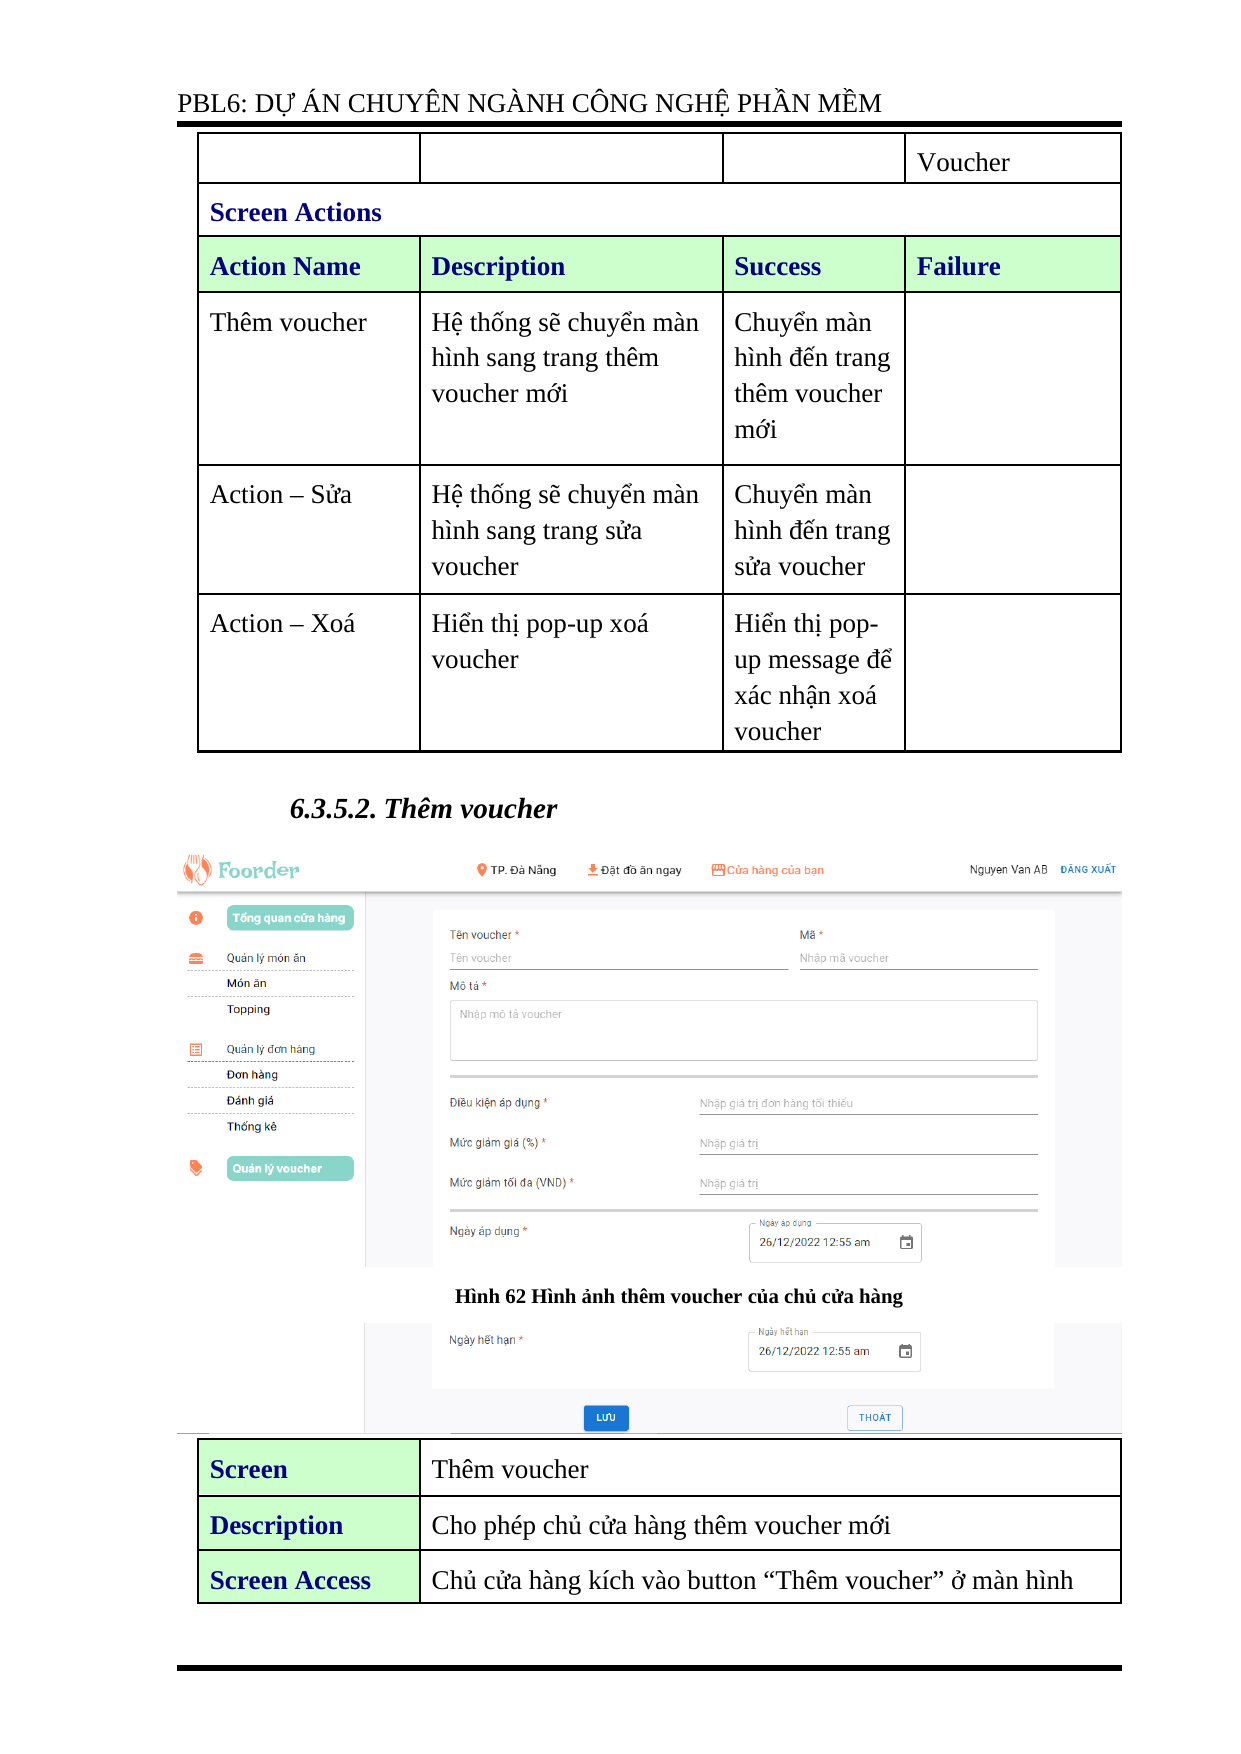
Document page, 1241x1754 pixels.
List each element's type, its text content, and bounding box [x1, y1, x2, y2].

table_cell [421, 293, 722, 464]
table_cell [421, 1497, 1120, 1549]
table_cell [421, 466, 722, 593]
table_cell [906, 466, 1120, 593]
picture [177, 850, 1122, 1267]
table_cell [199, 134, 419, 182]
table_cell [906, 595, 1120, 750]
picture [177, 1323, 1122, 1434]
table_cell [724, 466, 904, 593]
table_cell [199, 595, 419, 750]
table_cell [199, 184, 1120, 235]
list Thêm voucher [289, 791, 1122, 824]
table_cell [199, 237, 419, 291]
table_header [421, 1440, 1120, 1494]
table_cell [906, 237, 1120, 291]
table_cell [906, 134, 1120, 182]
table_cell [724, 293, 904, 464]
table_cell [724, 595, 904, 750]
text Hình 62 Hình ảnh thêm voucher của chủ cửa hàng [177, 1283, 1122, 1308]
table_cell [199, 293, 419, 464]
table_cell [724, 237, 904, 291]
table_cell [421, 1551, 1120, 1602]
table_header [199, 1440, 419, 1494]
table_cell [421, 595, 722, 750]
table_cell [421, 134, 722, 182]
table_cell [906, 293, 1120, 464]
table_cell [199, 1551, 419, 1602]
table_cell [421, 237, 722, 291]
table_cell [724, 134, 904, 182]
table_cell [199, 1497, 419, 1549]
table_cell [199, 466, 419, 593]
